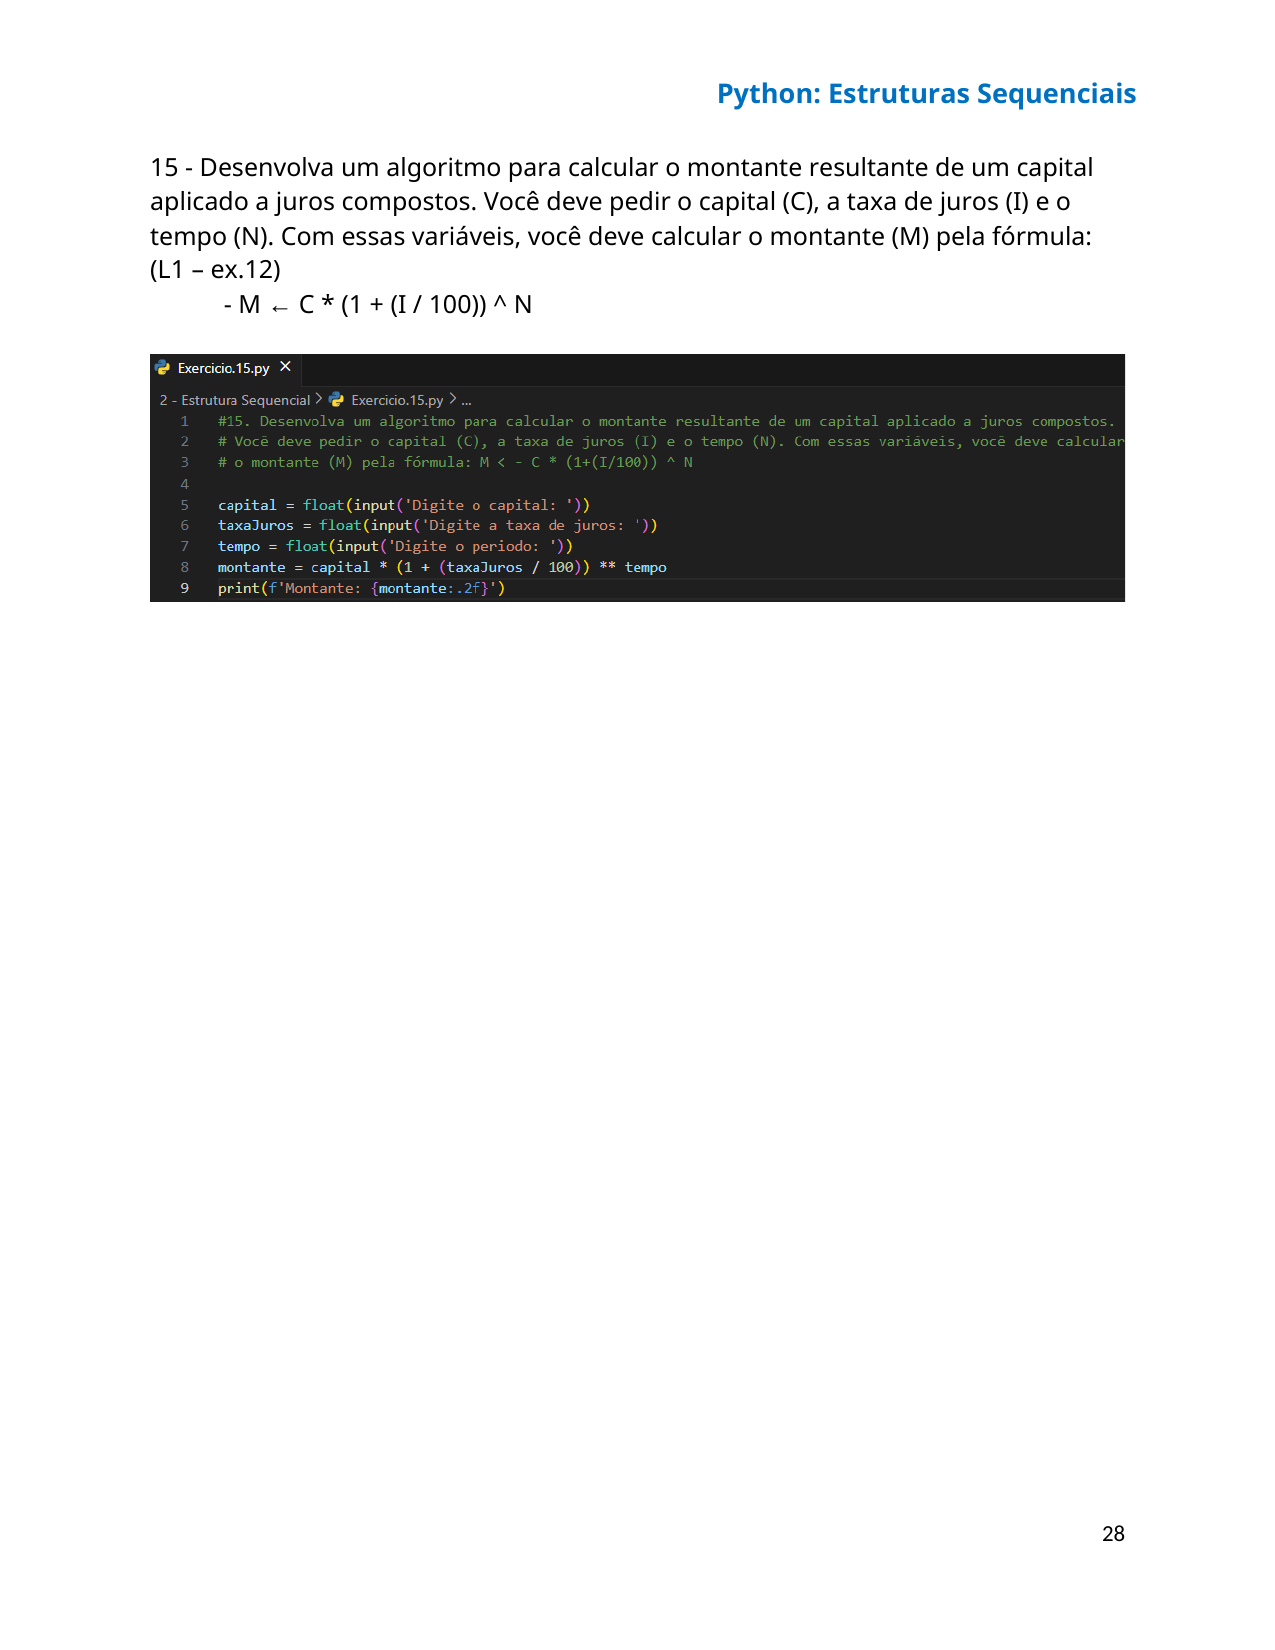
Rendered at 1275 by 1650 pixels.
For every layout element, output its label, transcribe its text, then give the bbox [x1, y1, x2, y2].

text 15 - Desenvolva um algoritmo para calcular o montante resultante de um capital aplicado a juros compostos. Você deve pedir o capital (C), a taxa de juros (I) e o tempo (N). Com essas variáveis, você deve calcular o montante (M) pela fórmula: (L1 – ex.12) [150, 150, 1125, 286]
picture [150, 354, 1125, 602]
text - M ← C * (1 + (I / 100)) ^ N [150, 286, 1125, 320]
